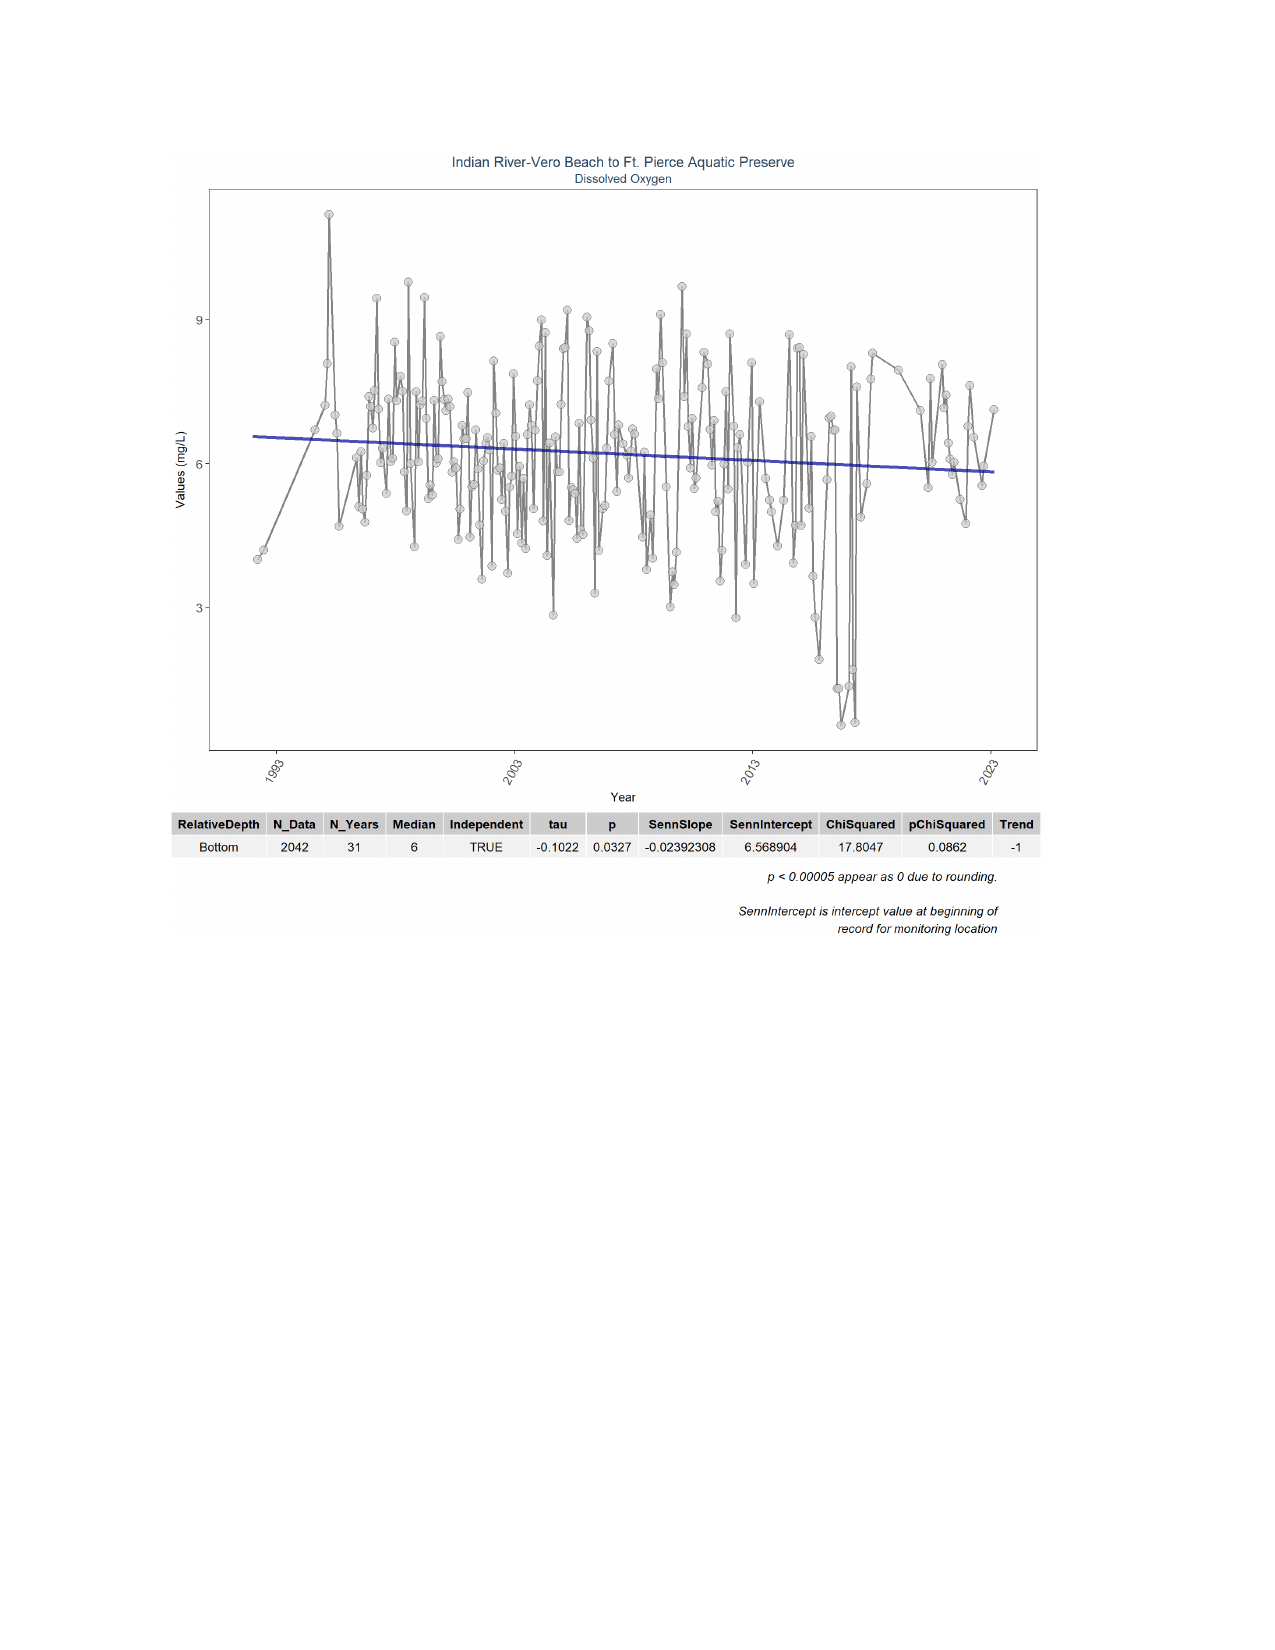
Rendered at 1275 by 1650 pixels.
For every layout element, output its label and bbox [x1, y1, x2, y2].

picture [168, 150, 1044, 938]
